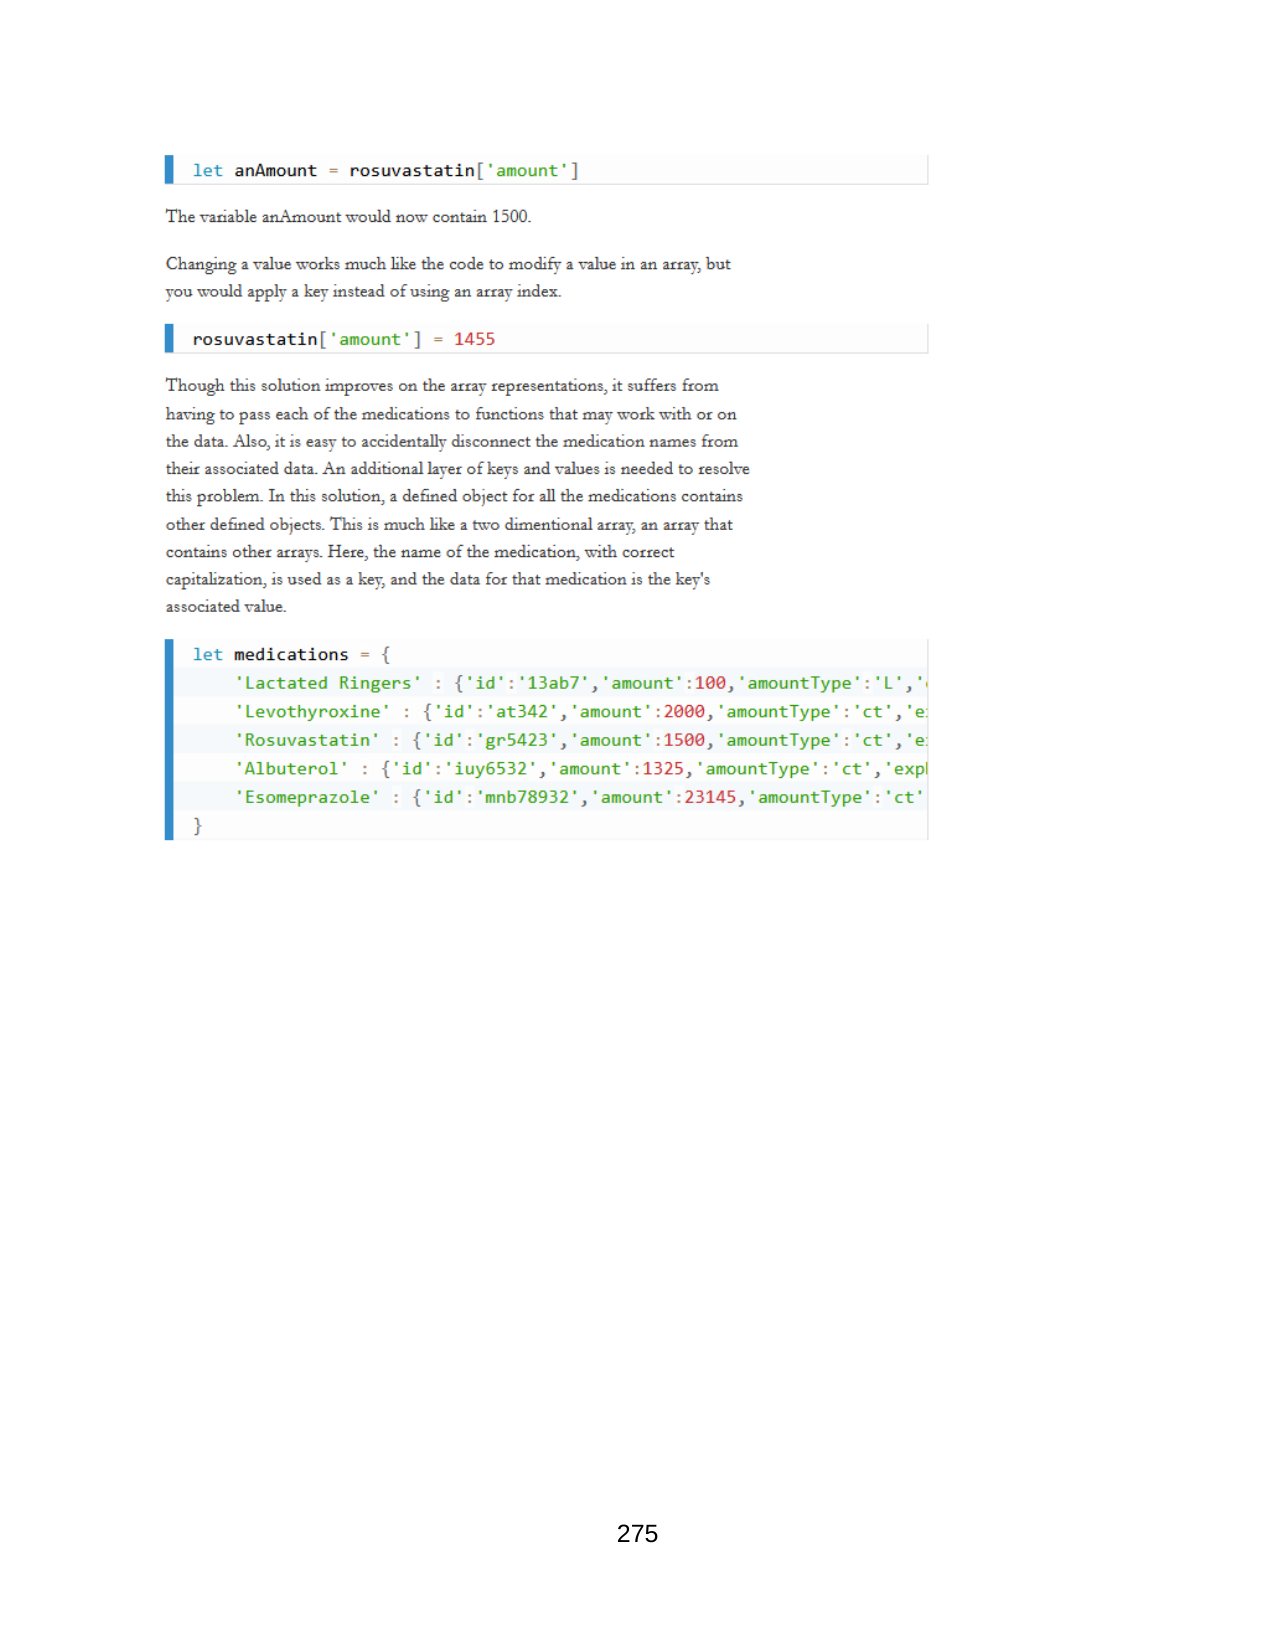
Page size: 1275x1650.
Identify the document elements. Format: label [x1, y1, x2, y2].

picture [150, 150, 977, 844]
